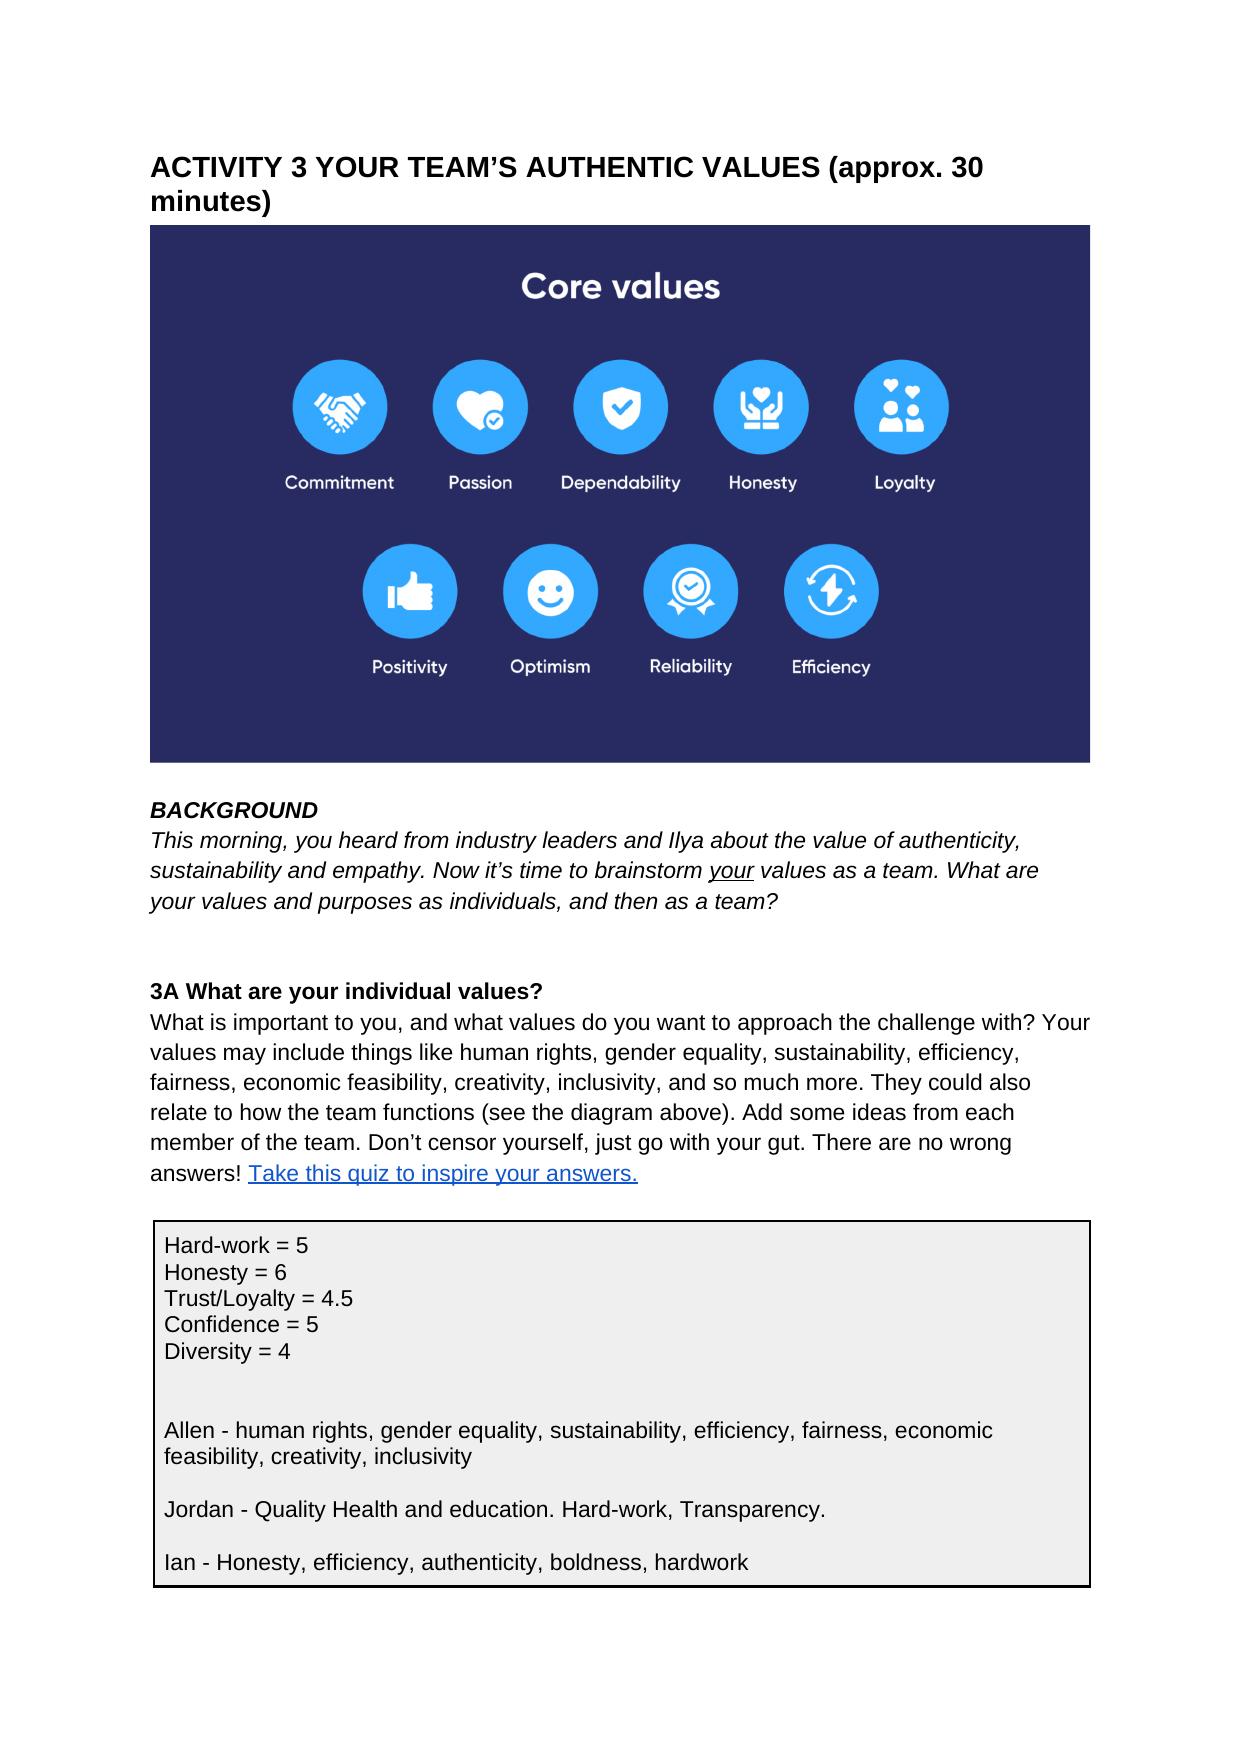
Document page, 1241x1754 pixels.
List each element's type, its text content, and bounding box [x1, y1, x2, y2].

subtitle ACTIVITY 3 YOUR TEAM’S AUTHENTIC VALUES (approx. 30 minutes) [150, 150, 1090, 217]
text This morning, you heard from industry leaders and Ilya about the value of authenticity, sustainability and empathy. Now it’s time to brainstorm your values as a team. What are your values and purposes as individuals, and then as a team? [150, 827, 1090, 914]
picture [150, 225, 1091, 763]
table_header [155, 1222, 1089, 1585]
text What is important to you, and what values do you want to approach the challenge with? Your values may include things like human rights, gender equality, sustainability, efficiency, fairness, economic feasibility, creativity, inclusivity, and so much more. They could also relate to how the team functions (see the diagram above). Add some ideas from each member of the team. Don’t censor yourself, just go with your gut. There are no wrong answers! Take this quiz to inspire your answers. [150, 1008, 1090, 1186]
text BACKGROUND [150, 797, 1090, 823]
text 3A What are your individual values? [150, 978, 1090, 1004]
